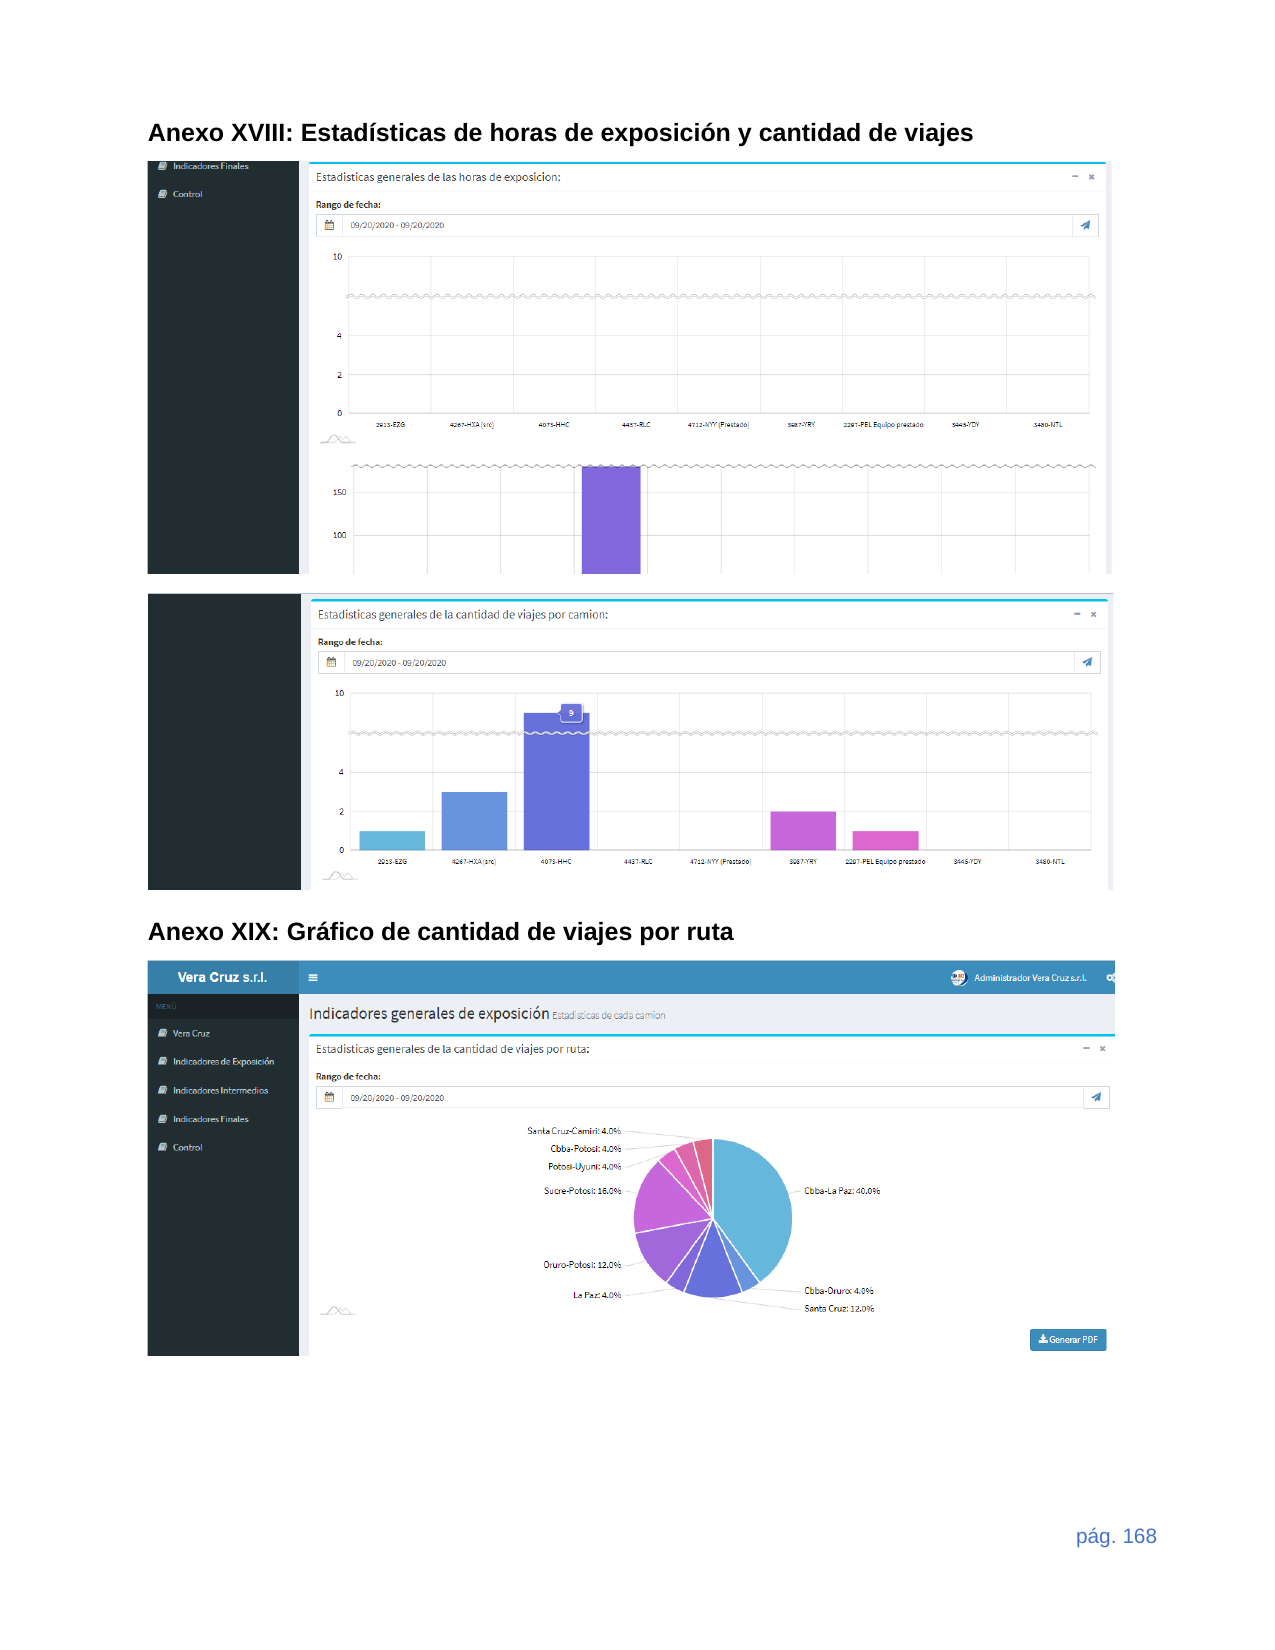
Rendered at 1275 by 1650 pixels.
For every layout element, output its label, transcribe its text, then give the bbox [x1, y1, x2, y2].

picture [147, 960, 1115, 1356]
picture [147, 161, 1112, 574]
subtitle Anexo XVIII: Estadísticas de horas de exposición y cantidad de viajes [148, 118, 1157, 147]
subtitle Anexo XIX: Gráfico de cantidad de viajes por ruta [148, 917, 1157, 946]
picture [147, 592, 1114, 890]
